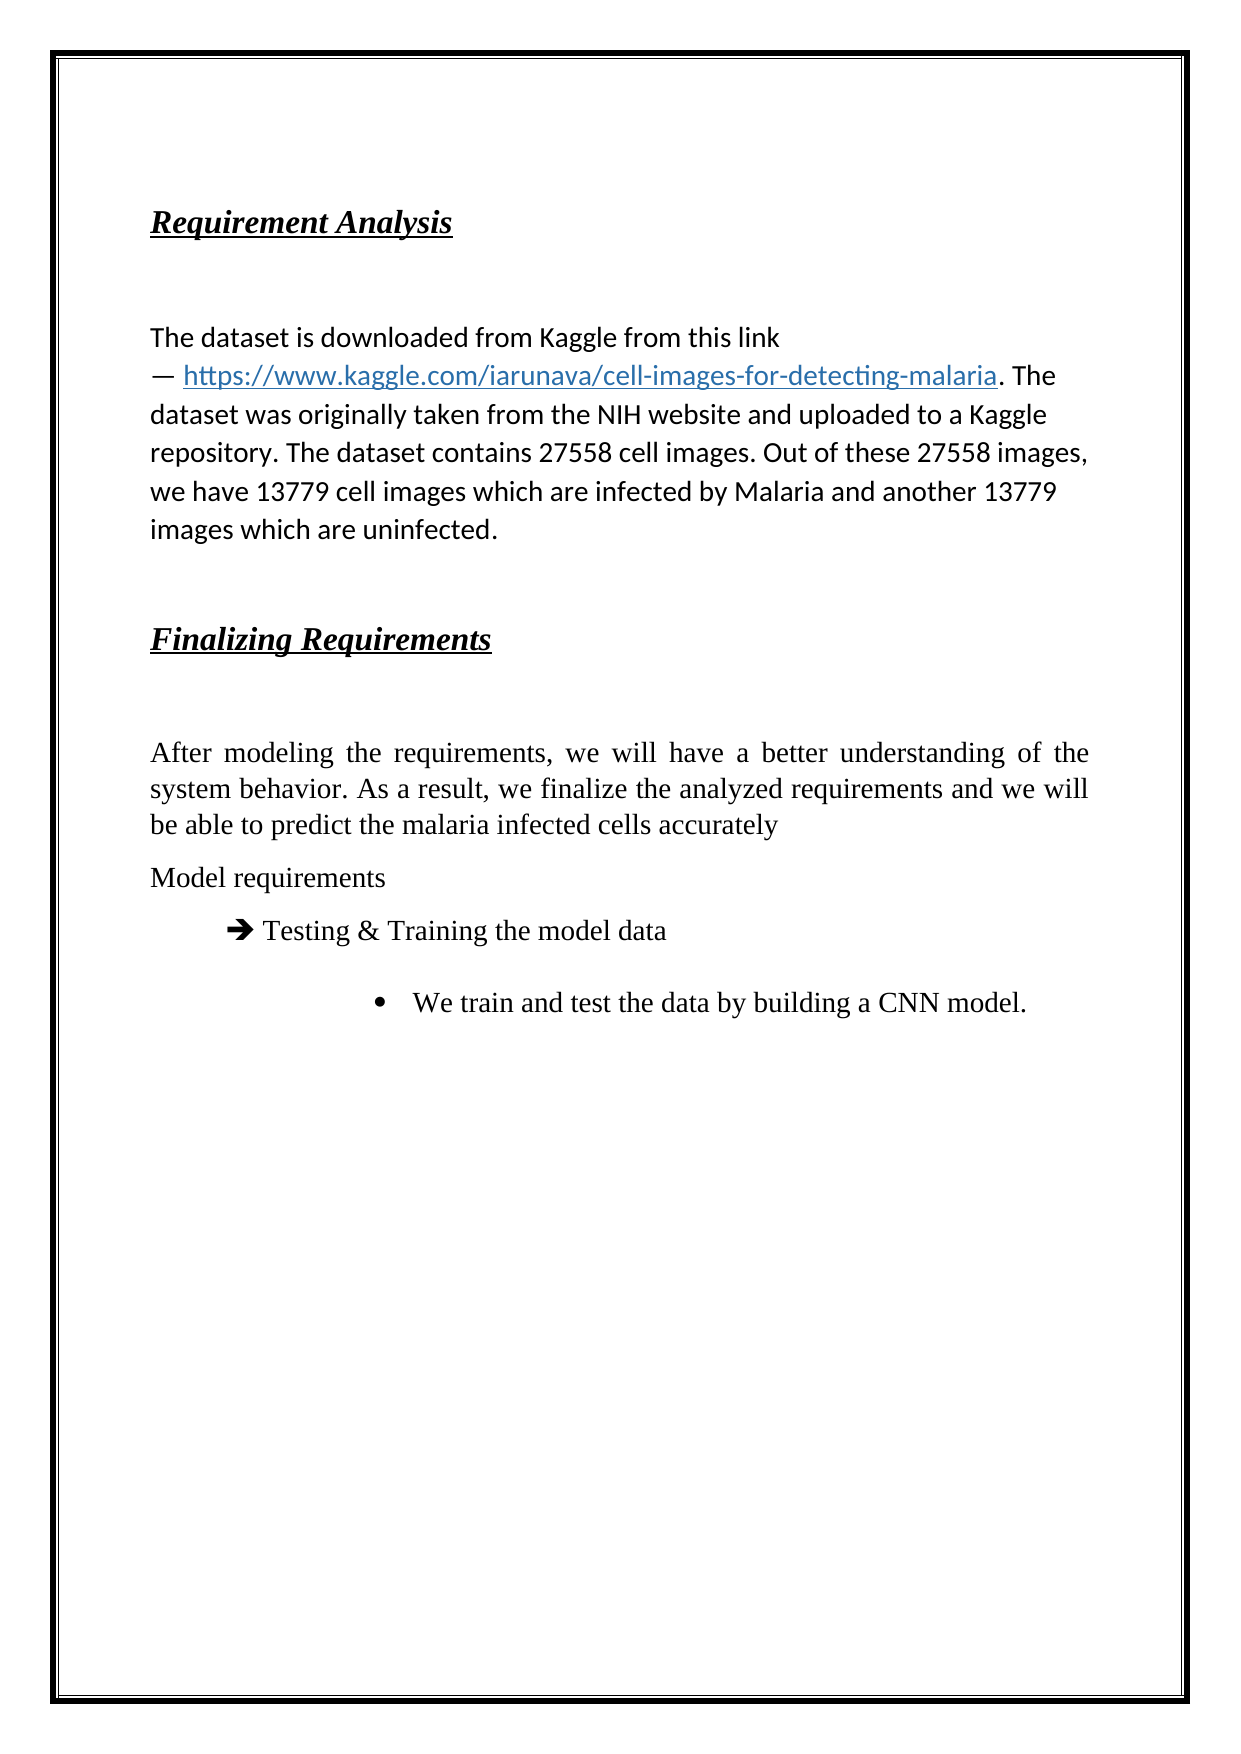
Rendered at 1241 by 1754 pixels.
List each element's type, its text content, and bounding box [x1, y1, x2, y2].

list We train and test the data by building a CNN model. [375, 985, 1090, 1019]
text Model requirements [150, 860, 1090, 894]
text Requirement Analysis [150, 203, 1090, 241]
text Finalizing Requirements [150, 619, 1090, 657]
list Testing & Training the model data [225, 913, 1090, 947]
text The dataset is downloaded from Kaggle from this link — https://www.kaggle.com/iarunava/cell-images-for-detecting-malaria. The dataset was originally taken from the NIH website and uploaded to a Kaggle repository. The dataset contains 27558 cell images. Out of these 27558 images, we have 13779 cell images which are infected by Malaria and another 13779 images which are uninfected. [150, 319, 1090, 547]
text After modeling the requirements, we will have a better understanding of the system behavior. As a result, we finalize the analyzed requirements and we will be able to predict the malaria infected cells accurately [150, 735, 1090, 841]
